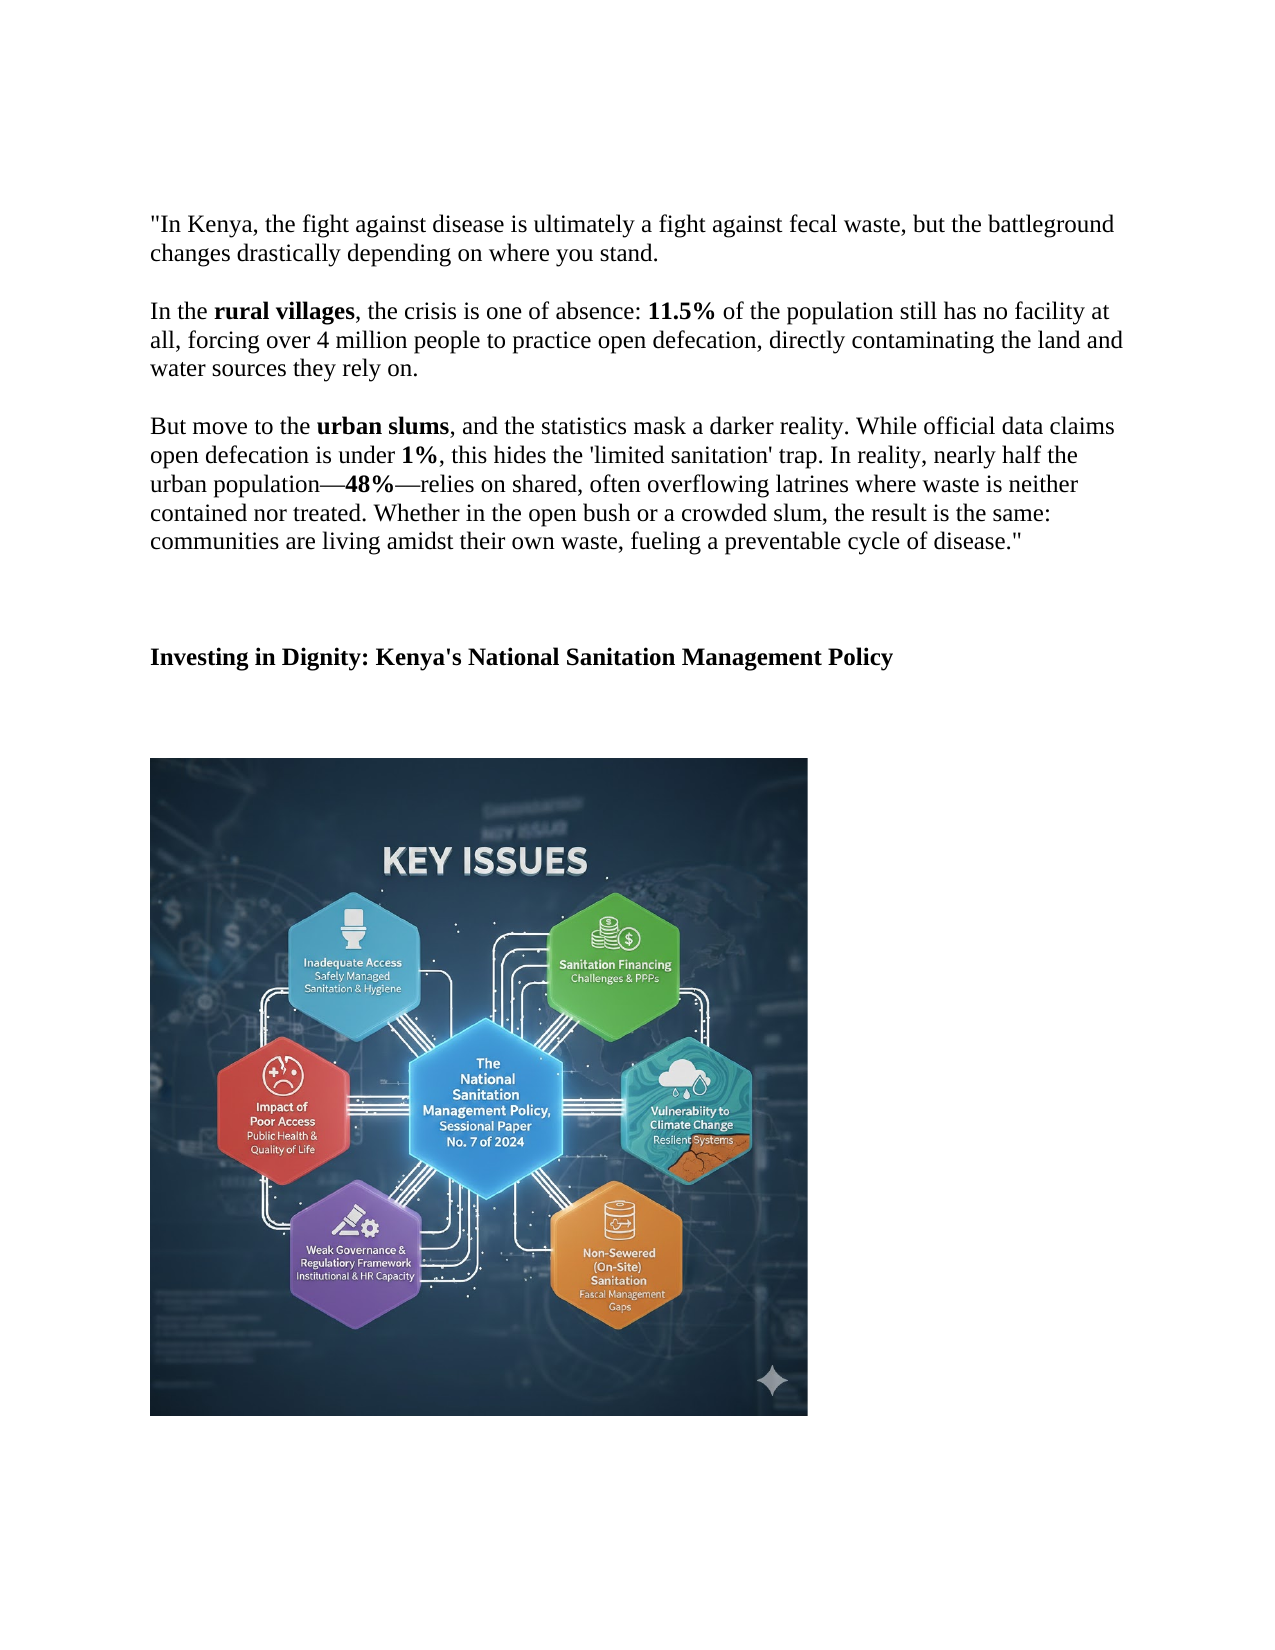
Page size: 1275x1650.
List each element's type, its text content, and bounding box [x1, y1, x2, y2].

text "In Kenya, the fight against disease is ultimately a fight against fecal waste, but the battleground changes drastically depending on where you stand. [150, 209, 1125, 267]
text But move to the urban slums, and the statistics mask a darker reality. While official data claims open defecation is under 1%, this hides the 'limited sanitation' trap. In reality, nearly half the urban population—48%—relies on shared, often overflowing latrines where waste is neither contained nor treated. Whether in the open bush or a crowded slum, the result is the same: communities are living amidst their own waste, fueling a preventable cycle of disease." [150, 411, 1125, 555]
text Investing in Dignity: Kenya's National Sanitation Management Policy [150, 642, 1125, 671]
text In the rural villages, the crisis is one of absence: 11.5% of the population still has no facility at all, forcing over 4 million people to practice open defecation, directly contaminating the land and water sources they rely on. [150, 296, 1125, 382]
picture [150, 758, 808, 1416]
